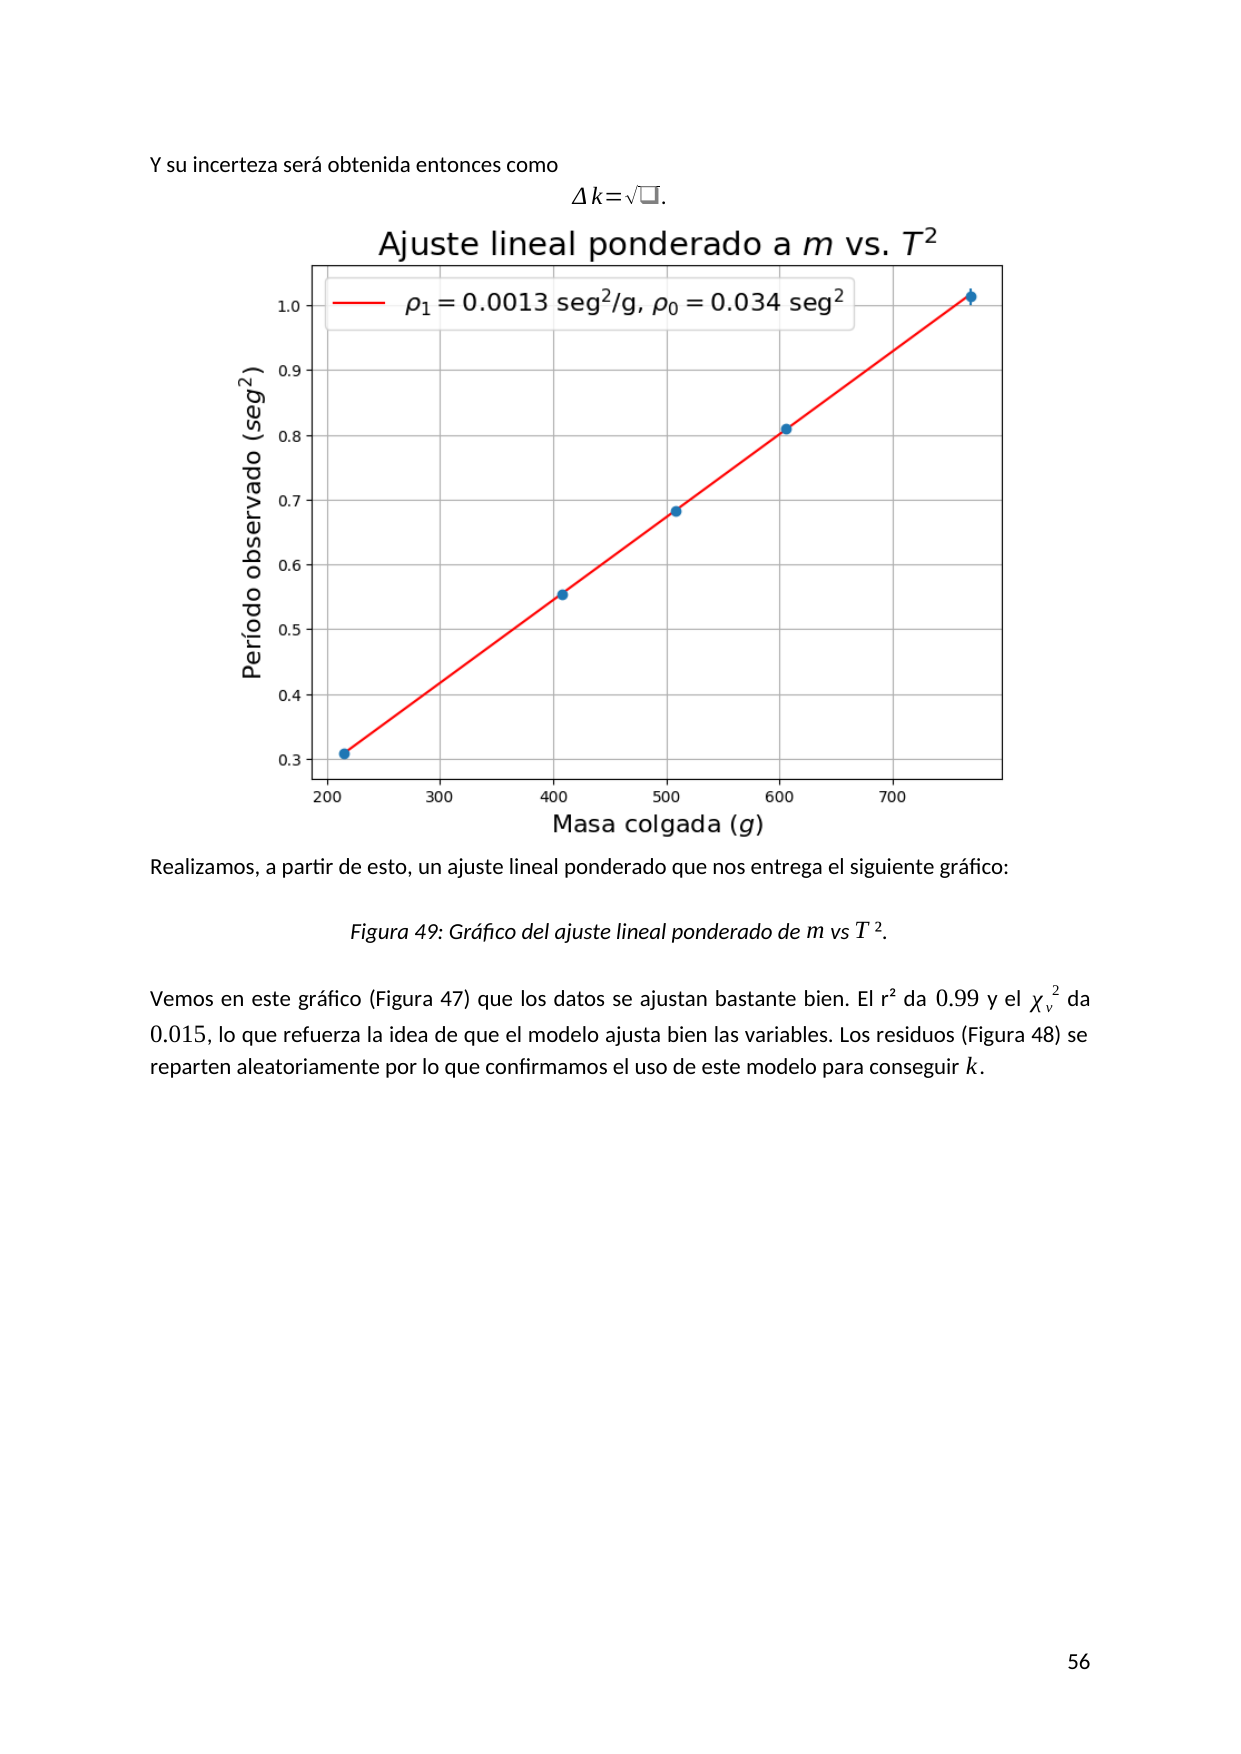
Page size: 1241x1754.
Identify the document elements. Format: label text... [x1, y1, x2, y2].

picture [227, 214, 1013, 849]
text . [150, 182, 1090, 210]
text Figura 49: Gráfico del ajuste lineal ponderado de vs . [150, 917, 1090, 945]
text Vemos en este gráfico (Figura 47) que los datos se ajustan bastante bien. El r² da y el da , lo que refuerza la idea de que el modelo ajusta bien las variables. Los residuos (Figura 48) se reparten aleatoriamente por lo que confirmamos el uso de este modelo para conseguir . [150, 981, 1090, 1080]
text Y su incerteza será obtenida entonces como [150, 150, 1090, 178]
text Realizamos, a partir de esto, un ajuste lineal ponderado que nos entrega el siguiente gráfico: [150, 852, 1090, 880]
